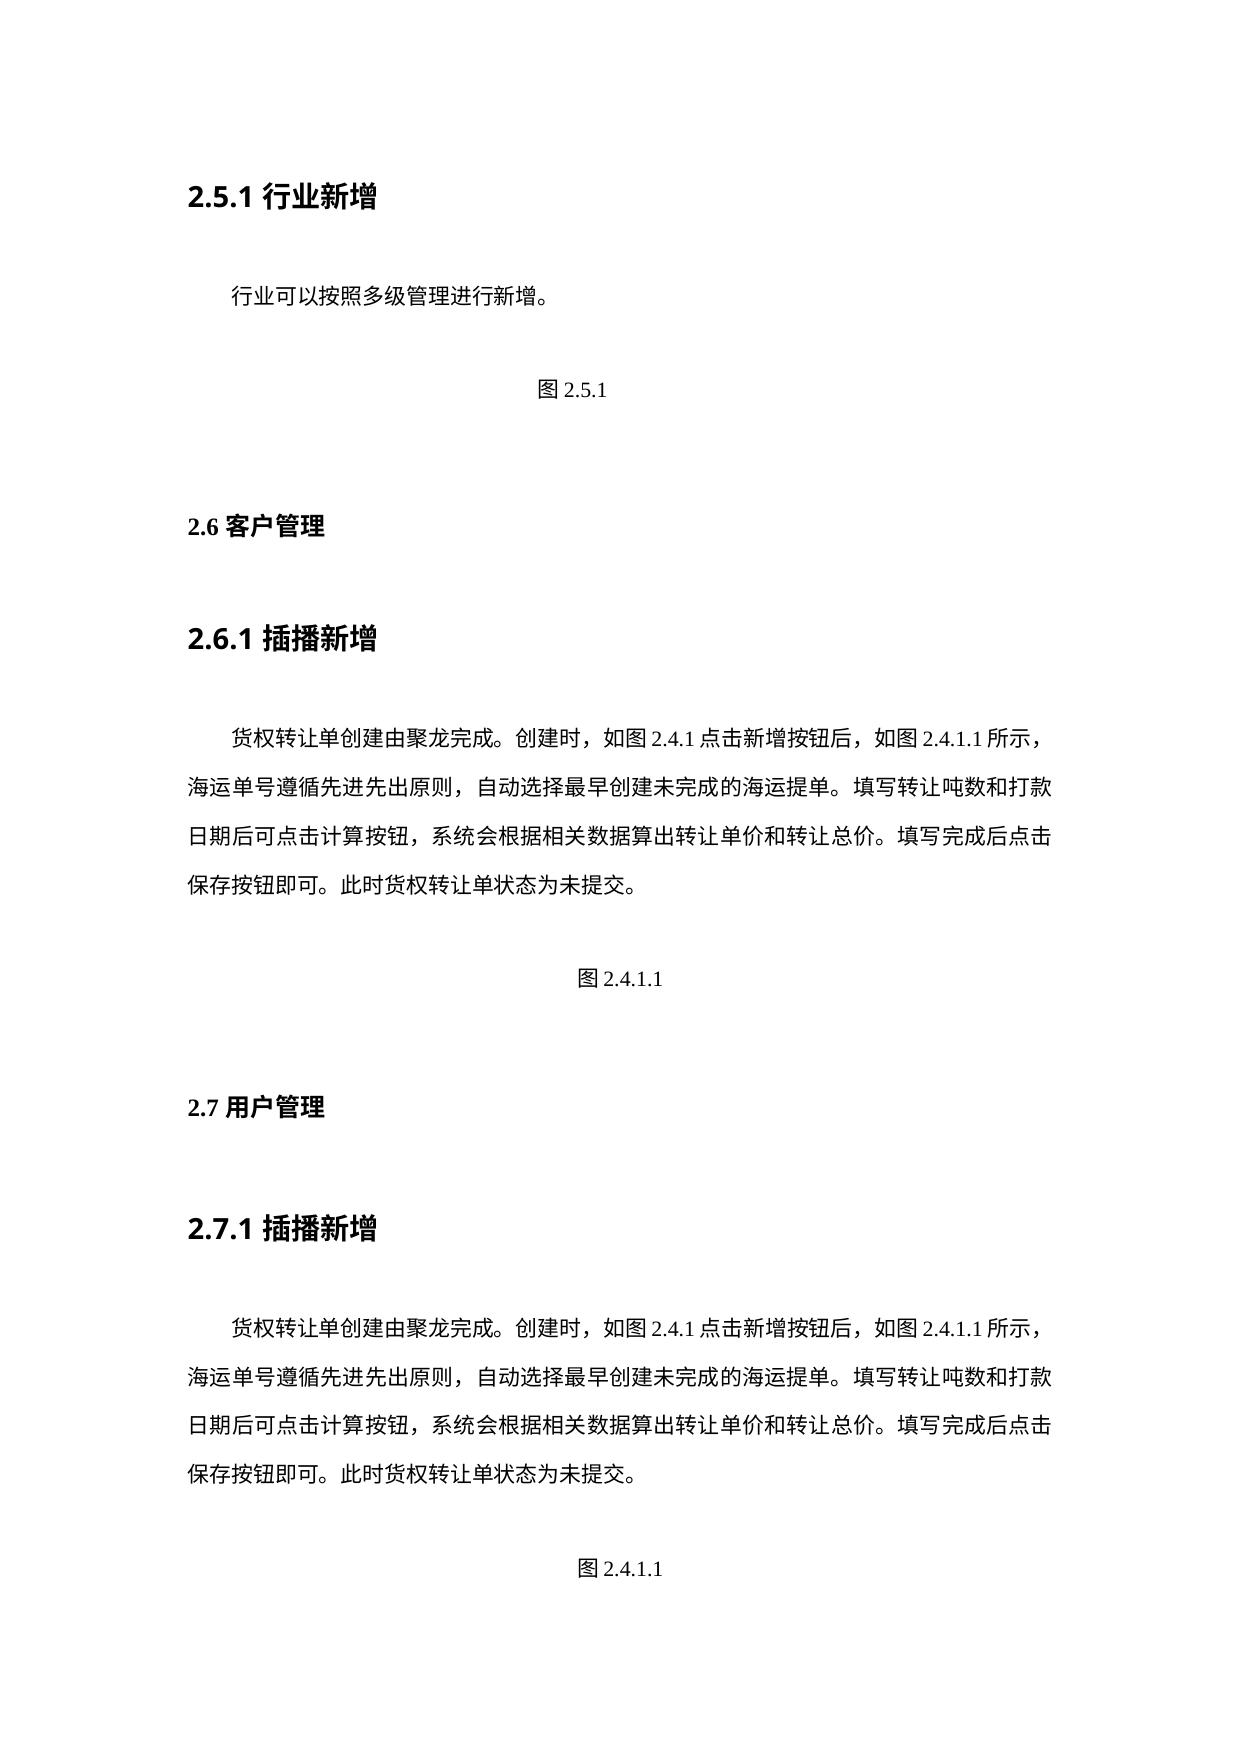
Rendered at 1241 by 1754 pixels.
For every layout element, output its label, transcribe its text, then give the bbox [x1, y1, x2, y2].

subtitle 2.7.1 插播新增 [187, 1194, 1053, 1259]
text 行业可以按照多级管理进行新增。 [187, 278, 1053, 311]
text 货权转让单创建由聚龙完成。创建时，如图2.4.1点击新增按钮后，如图2.4.1.1所示，海运单号遵循先进先出原则，自动选择最早创建未完成的海运提单。填写转让吨数和打款日期后可点击计算按钮，系统会根据相关数据算出转让单价和转让总价。填写完成后点击保存按钮即可。此时货权转让单状态为未提交。 [187, 1311, 1053, 1489]
subtitle 2.6 客户管理 [187, 492, 1053, 557]
subtitle 2.7 用户管理 [187, 1073, 1053, 1138]
text 图2.4.1.1 [187, 961, 1053, 993]
subtitle 2.5.1 行业新增 [187, 162, 1053, 227]
text 货权转让单创建由聚龙完成。创建时，如图2.4.1点击新增按钮后，如图2.4.1.1所示，海运单号遵循先进先出原则，自动选择最早创建未完成的海运提单。填写转让吨数和打款日期后可点击计算按钮，系统会根据相关数据算出转让单价和转让总价。填写完成后点击保存按钮即可。此时货权转让单状态为未提交。 [187, 721, 1053, 900]
text 图2.4.1.1 [187, 1550, 1053, 1583]
text 图2.5.1 [494, 372, 1053, 404]
subtitle 2.6.1 插播新增 [187, 604, 1053, 669]
